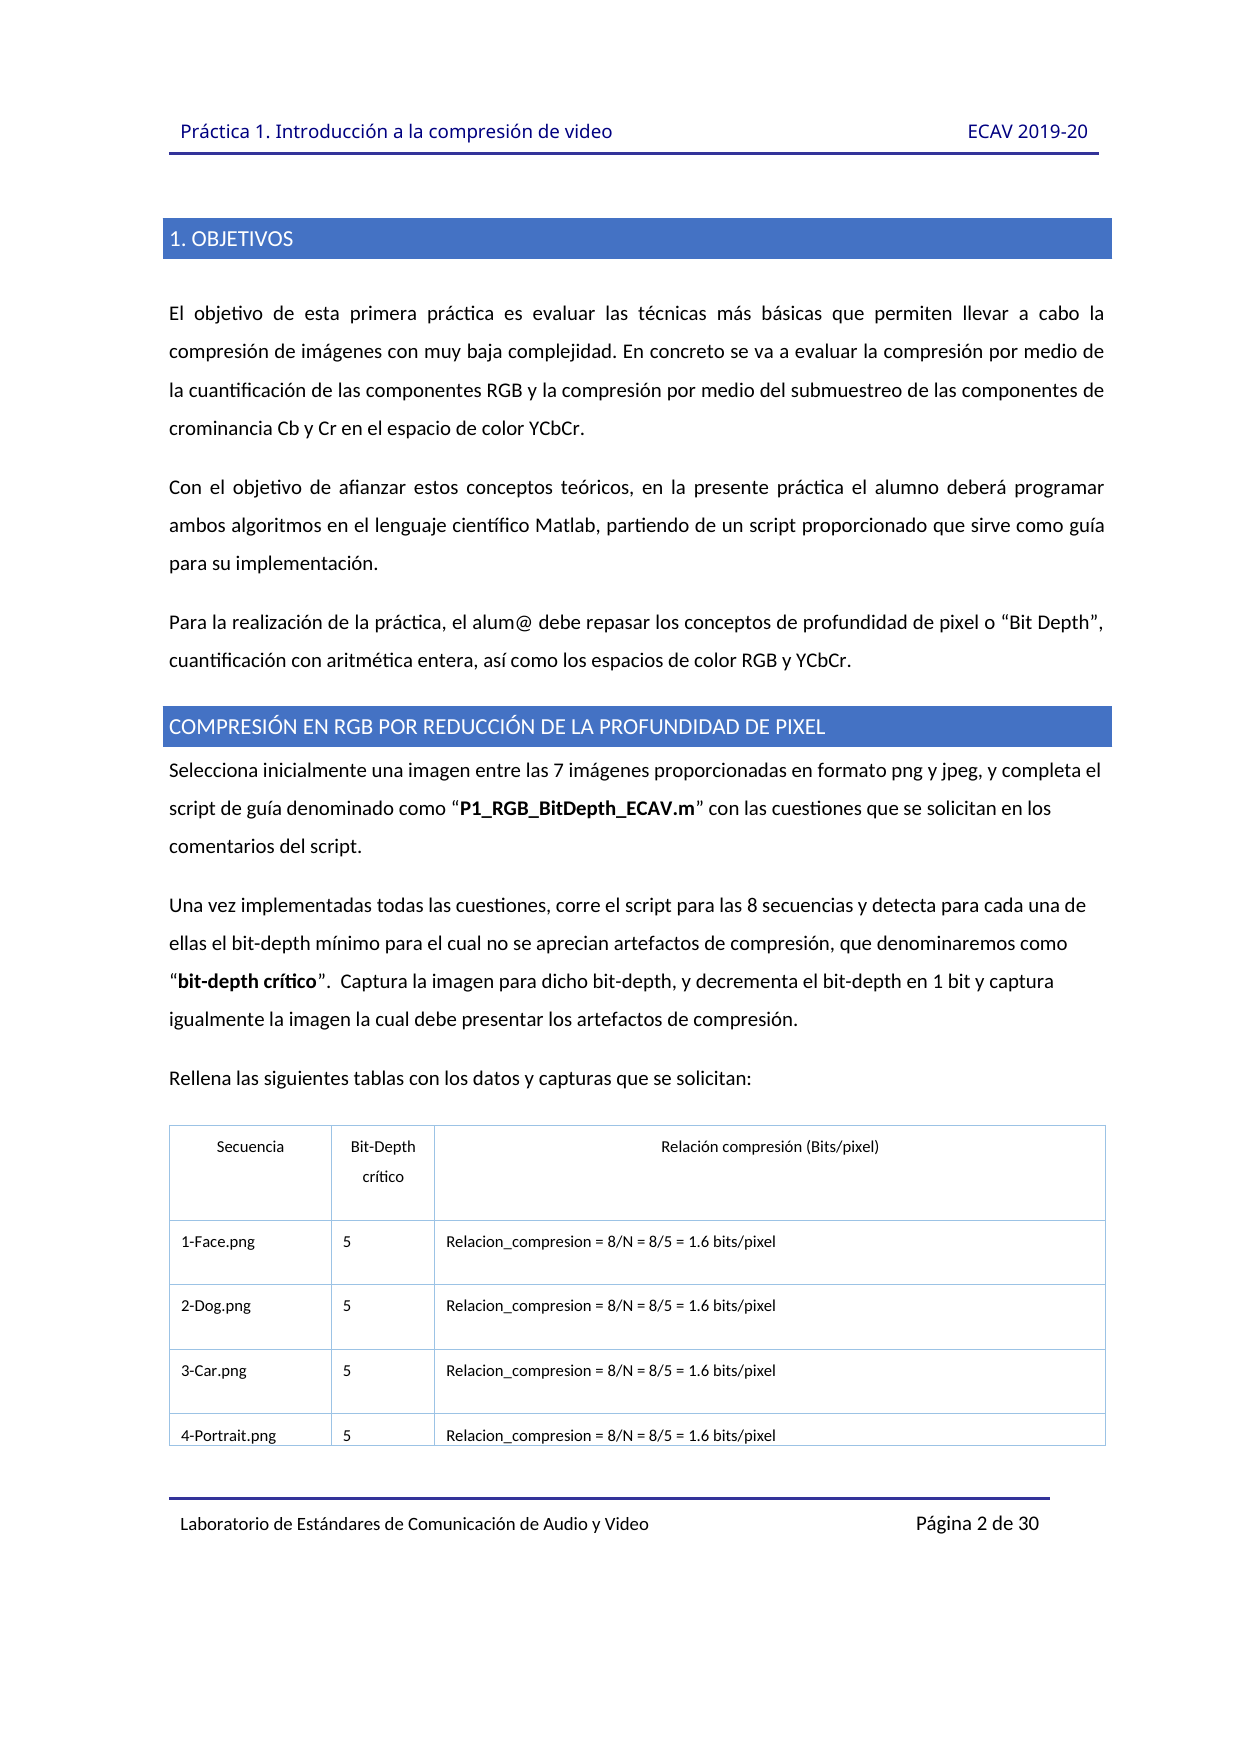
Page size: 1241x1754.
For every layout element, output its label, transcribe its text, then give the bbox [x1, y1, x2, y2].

table_cell 5 [332, 1285, 434, 1349]
table_cell 5 [332, 1221, 434, 1284]
table_cell 2-Dog.png [170, 1285, 331, 1349]
table_header Bit-Depth crítico [332, 1126, 434, 1219]
table_cell 5 [332, 1414, 434, 1445]
table_cell 3-Car.png [170, 1350, 331, 1413]
text Una vez implementadas todas las cuestiones, corre el script para las 8 secuencias y detecta para cada una de ellas el bit-depth mínimo para el cual no se aprecian artefactos de compresión, que denominaremos como “bit-depth crítico”. Captura la imagen para dicho bit-depth, y decrementa el bit-depth en 1 bit y captura igualmente la imagen la cual debe presentar los artefactos de compresión. [169, 892, 1106, 1032]
table_cell Relacion_compresion = 8/N = 8/5 = 1.6 bits/pixel [435, 1221, 1105, 1284]
text Con el objetivo de afianzar estos conceptos teóricos, en la presente práctica el alumno deberá programar ambos algoritmos en el lenguaje científico Matlab, partiendo de un script proporcionado que sirve como guía para su implementación. [169, 474, 1106, 576]
table_cell 4-Portrait.png [170, 1414, 331, 1445]
text Para la realización de la práctica, el alum@ debe repasar los conceptos de profundidad de pixel o “Bit Depth”, cuantificación con aritmética entera, así como los espacios de color RGB y YCbCr. [169, 609, 1106, 673]
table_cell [435, 1414, 1105, 1445]
subtitle 1. OBJETIVOS [169, 225, 1106, 253]
table_header Relación compresión (Bits/pixel) [435, 1126, 1105, 1219]
table_cell 1-Face.png [170, 1221, 331, 1284]
text El objetivo de esta primera práctica es evaluar las técnicas más básicas que permiten llevar a cabo la compresión de imágenes con muy baja complejidad. En concreto se va a evaluar la compresión por medio de la cuantificación de las componentes RGB y la compresión por medio del submuestreo de las componentes de crominancia Cb y Cr en el espacio de color YCbCr. [169, 301, 1106, 440]
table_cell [435, 1350, 1105, 1413]
text Selecciona inicialmente una imagen entre las 7 imágenes proporcionadas en formato png y jpeg, y completa el script de guía denominado como “P1_RGB_BitDepth_ECAV.m” con las cuestiones que se solicitan en los comentarios del script. [169, 757, 1106, 859]
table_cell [435, 1285, 1105, 1349]
table_header Secuencia [170, 1126, 331, 1219]
text Rellena las siguientes tablas con los datos y capturas que se solicitan: [169, 1066, 1106, 1091]
subtitle COMPRESIÓN EN RGB POR REDUCCIÓN DE LA PROFUNDIDAD DE PIXEL [169, 713, 1106, 740]
table_cell 5 [332, 1350, 434, 1413]
